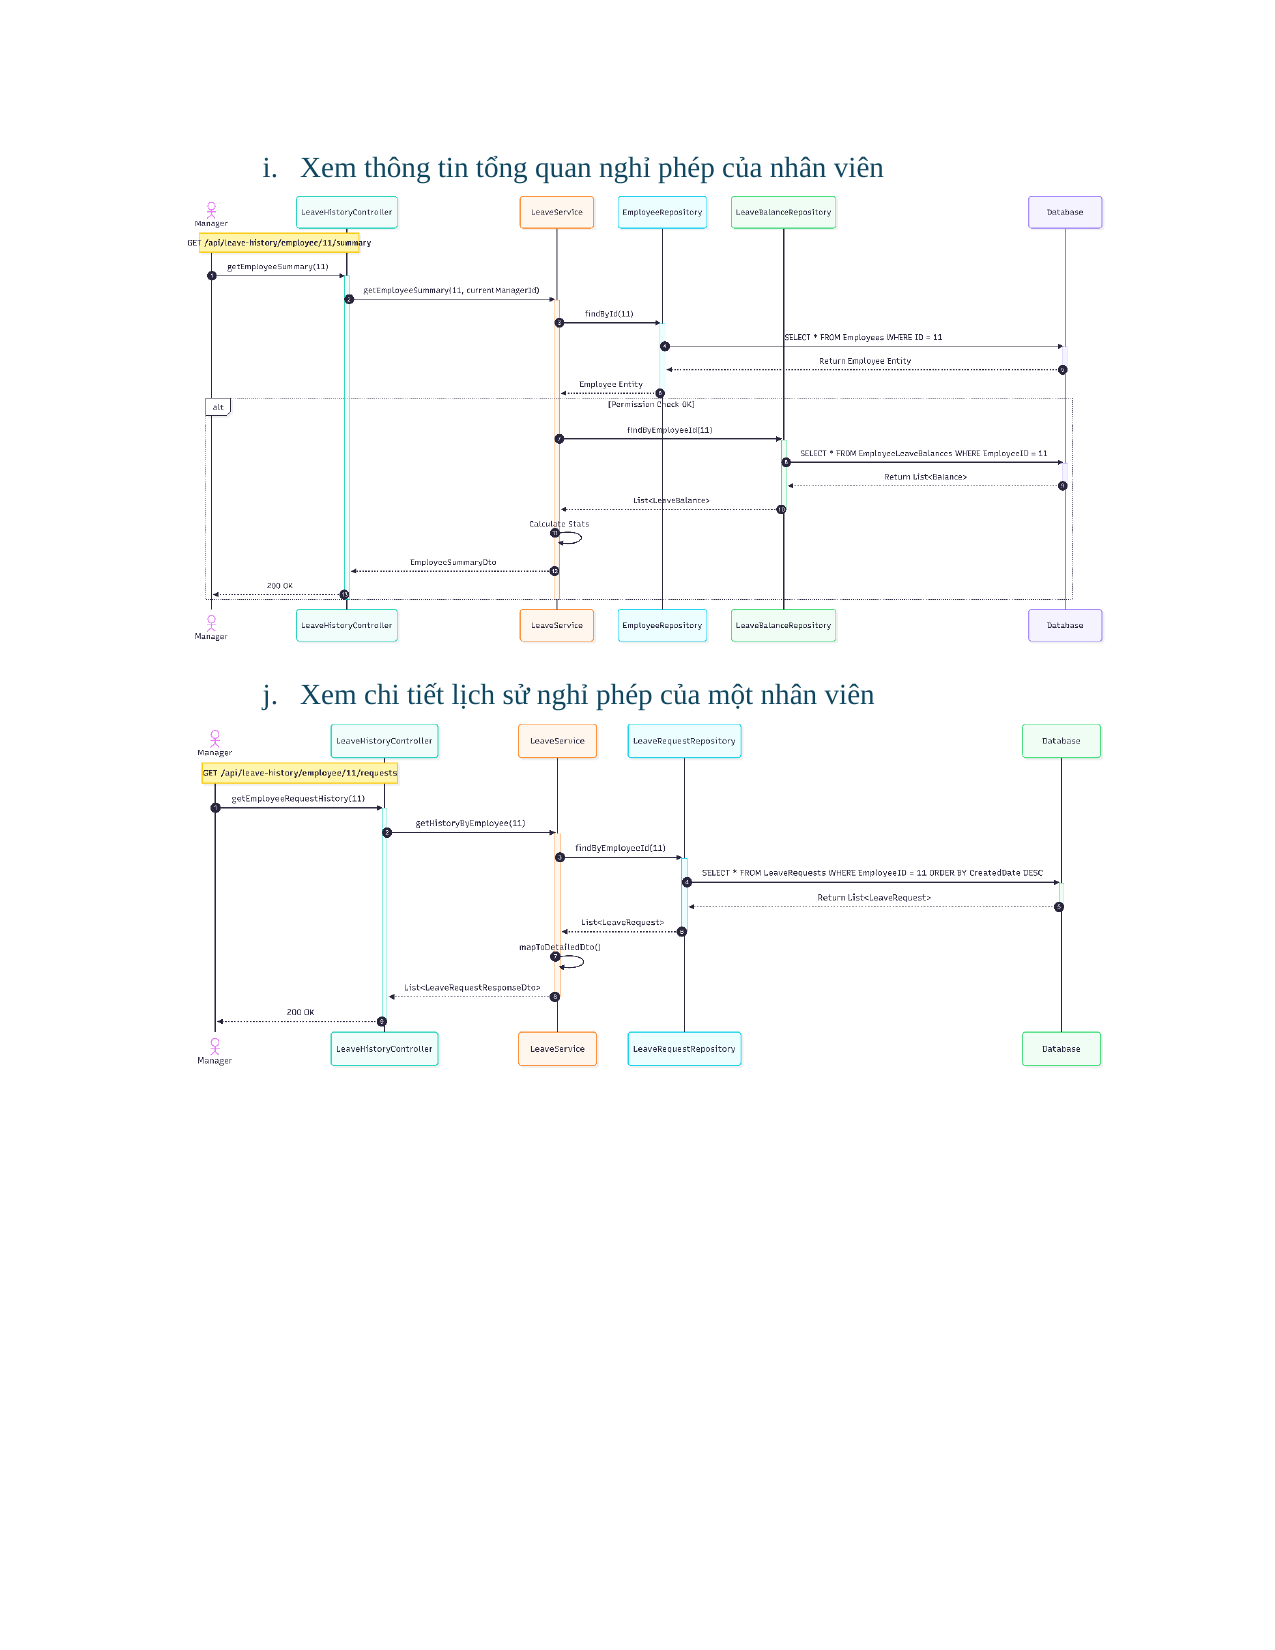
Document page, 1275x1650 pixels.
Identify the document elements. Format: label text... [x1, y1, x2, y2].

picture [150, 718, 1125, 1087]
subtitle Xem chi tiết lịch sử nghỉ phép của một nhân viên [262, 677, 1125, 710]
picture [150, 191, 1125, 661]
subtitle Xem thông tin tổng quan nghỉ phép của nhân viên [262, 150, 1125, 183]
